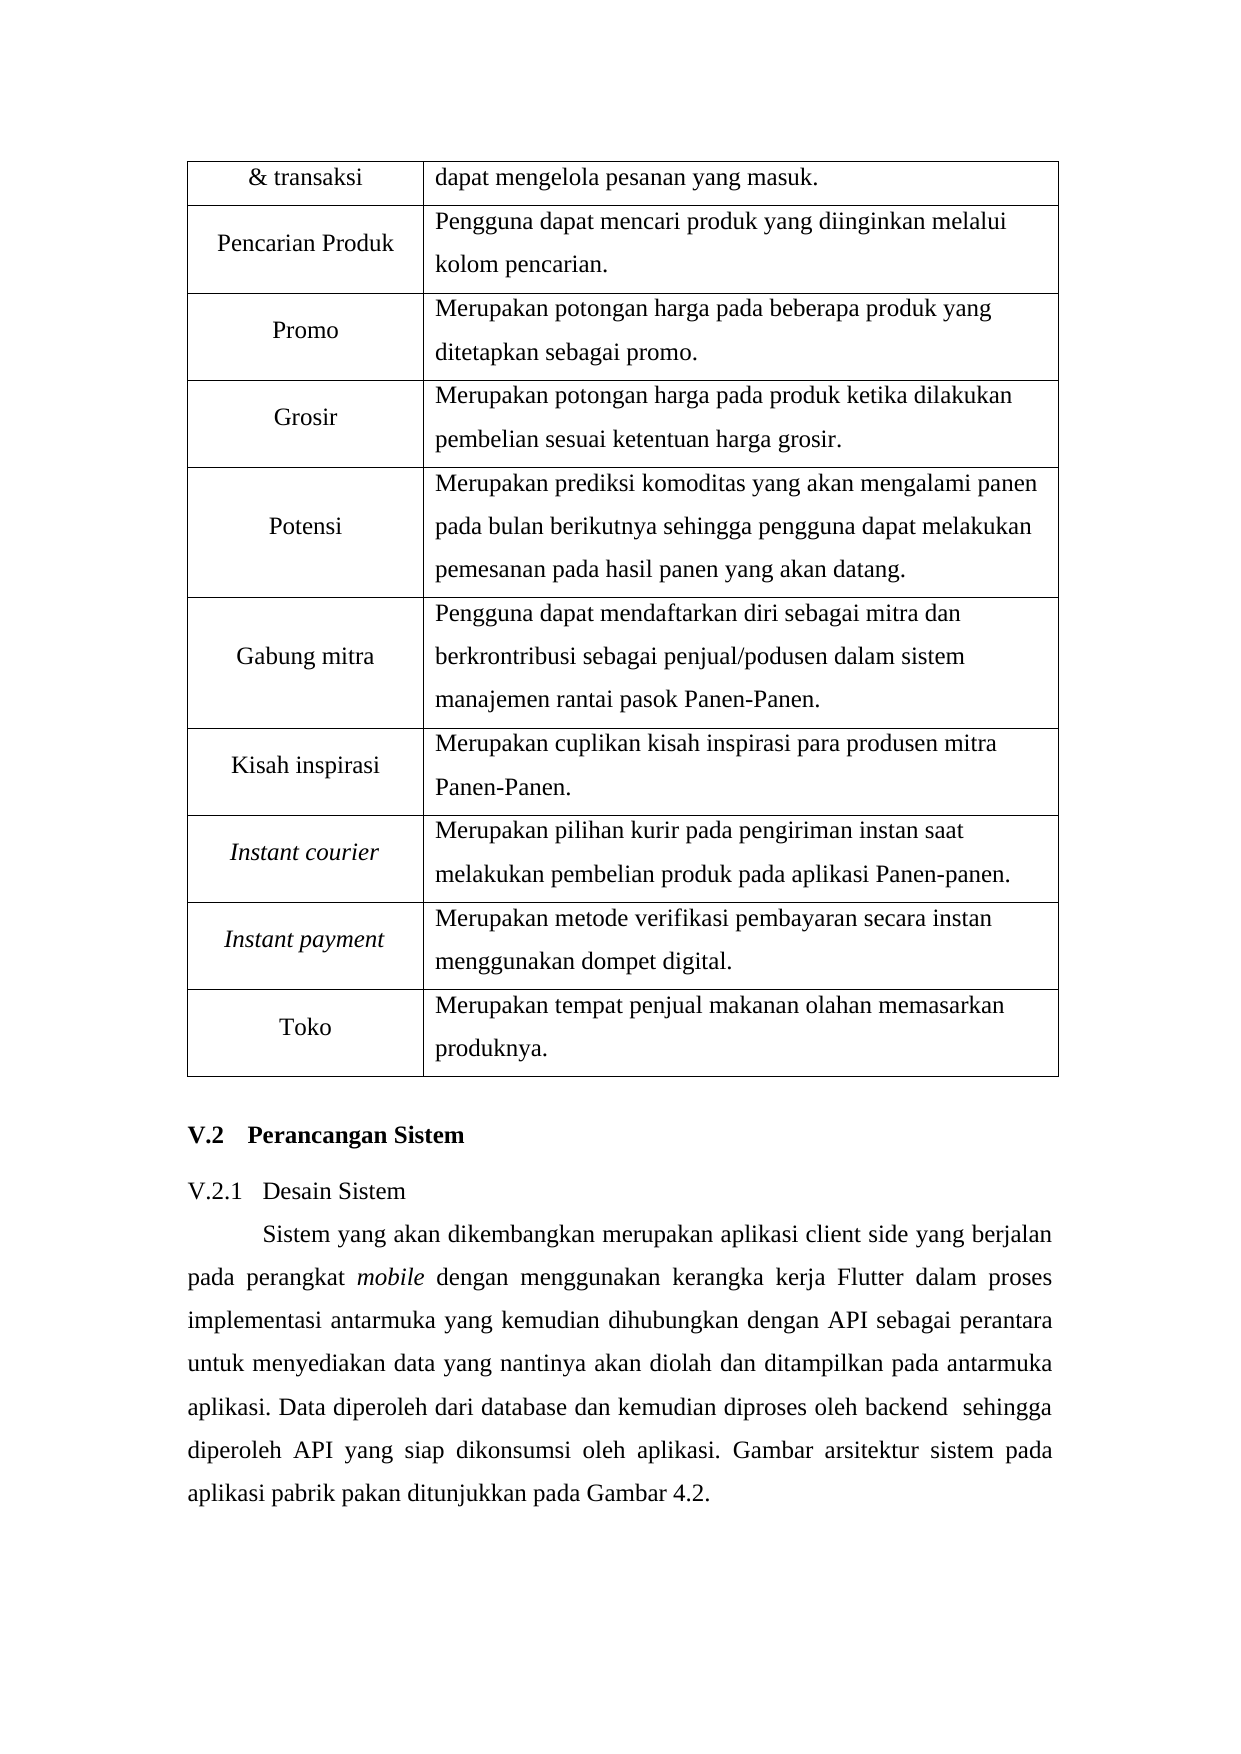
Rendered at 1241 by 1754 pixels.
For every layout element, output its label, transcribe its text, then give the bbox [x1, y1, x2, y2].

table_cell Instant courier [188, 816, 423, 902]
table_cell Merupakan cuplikan kisah inspirasi para produsen mitra Panen-Panen. [424, 729, 1058, 814]
table_cell Toko [188, 990, 423, 1076]
text Sistem yang akan dikembangkan merupakan aplikasi client side yang berjalan pada perangkat mobile dengan menggunakan kerangka kerja Flutter dalam proses implementasi antarmuka yang kemudian dihubungkan dengan API sebagai perantara untuk menyediakan data yang nantinya akan diolah dan ditampilkan pada antarmuka aplikasi. Data diperoleh dari database dan kemudian diproses oleh backend sehingga diperoleh API yang siap dikonsumsi oleh aplikasi. Gambar arsitektur sistem pada aplikasi pabrik pakan ditunjukkan pada Gambar 4.2. [187, 1219, 1053, 1507]
subtitle Perancangan Sistem [187, 1120, 1053, 1149]
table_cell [188, 162, 423, 205]
table_cell Pengguna dapat mendaftarkan diri sebagai mitra dan berkrontribusi sebagai penjual/podusen dalam sistem manajemen rantai pasok Panen-Panen. [424, 598, 1058, 727]
table_cell Pengguna dapat mencari produk yang diinginkan melalui kolom pencarian. [424, 206, 1058, 292]
table_cell Merupakan pilihan kurir pada pengiriman instan saat melakukan pembelian produk pada aplikasi Panen-panen. [424, 816, 1058, 902]
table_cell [424, 162, 1058, 205]
subtitle Desain Sistem [187, 1176, 1053, 1205]
table_cell Merupakan tempat penjual makanan olahan memasarkan produknya. [424, 990, 1058, 1076]
table_cell Grosir [188, 381, 423, 467]
table_cell Merupakan potongan harga pada beberapa produk yang ditetapkan sebagai promo. [424, 294, 1058, 379]
table_cell Gabung mitra [188, 598, 423, 727]
table_cell Merupakan metode verifikasi pembayaran secara instan menggunakan dompet digital. [424, 903, 1058, 989]
table_cell Merupakan potongan harga pada produk ketika dilakukan pembelian sesuai ketentuan harga grosir. [424, 381, 1058, 467]
table_cell Potensi [188, 468, 423, 597]
table_cell Pencarian Produk [188, 206, 423, 292]
table_cell Instant payment [188, 903, 423, 989]
table_cell Merupakan prediksi komoditas yang akan mengalami panen pada bulan berikutnya sehingga pengguna dapat melakukan pemesanan pada hasil panen yang akan datang. [424, 468, 1058, 597]
table_cell Promo [188, 294, 423, 379]
table_cell Kisah inspirasi [188, 729, 423, 814]
